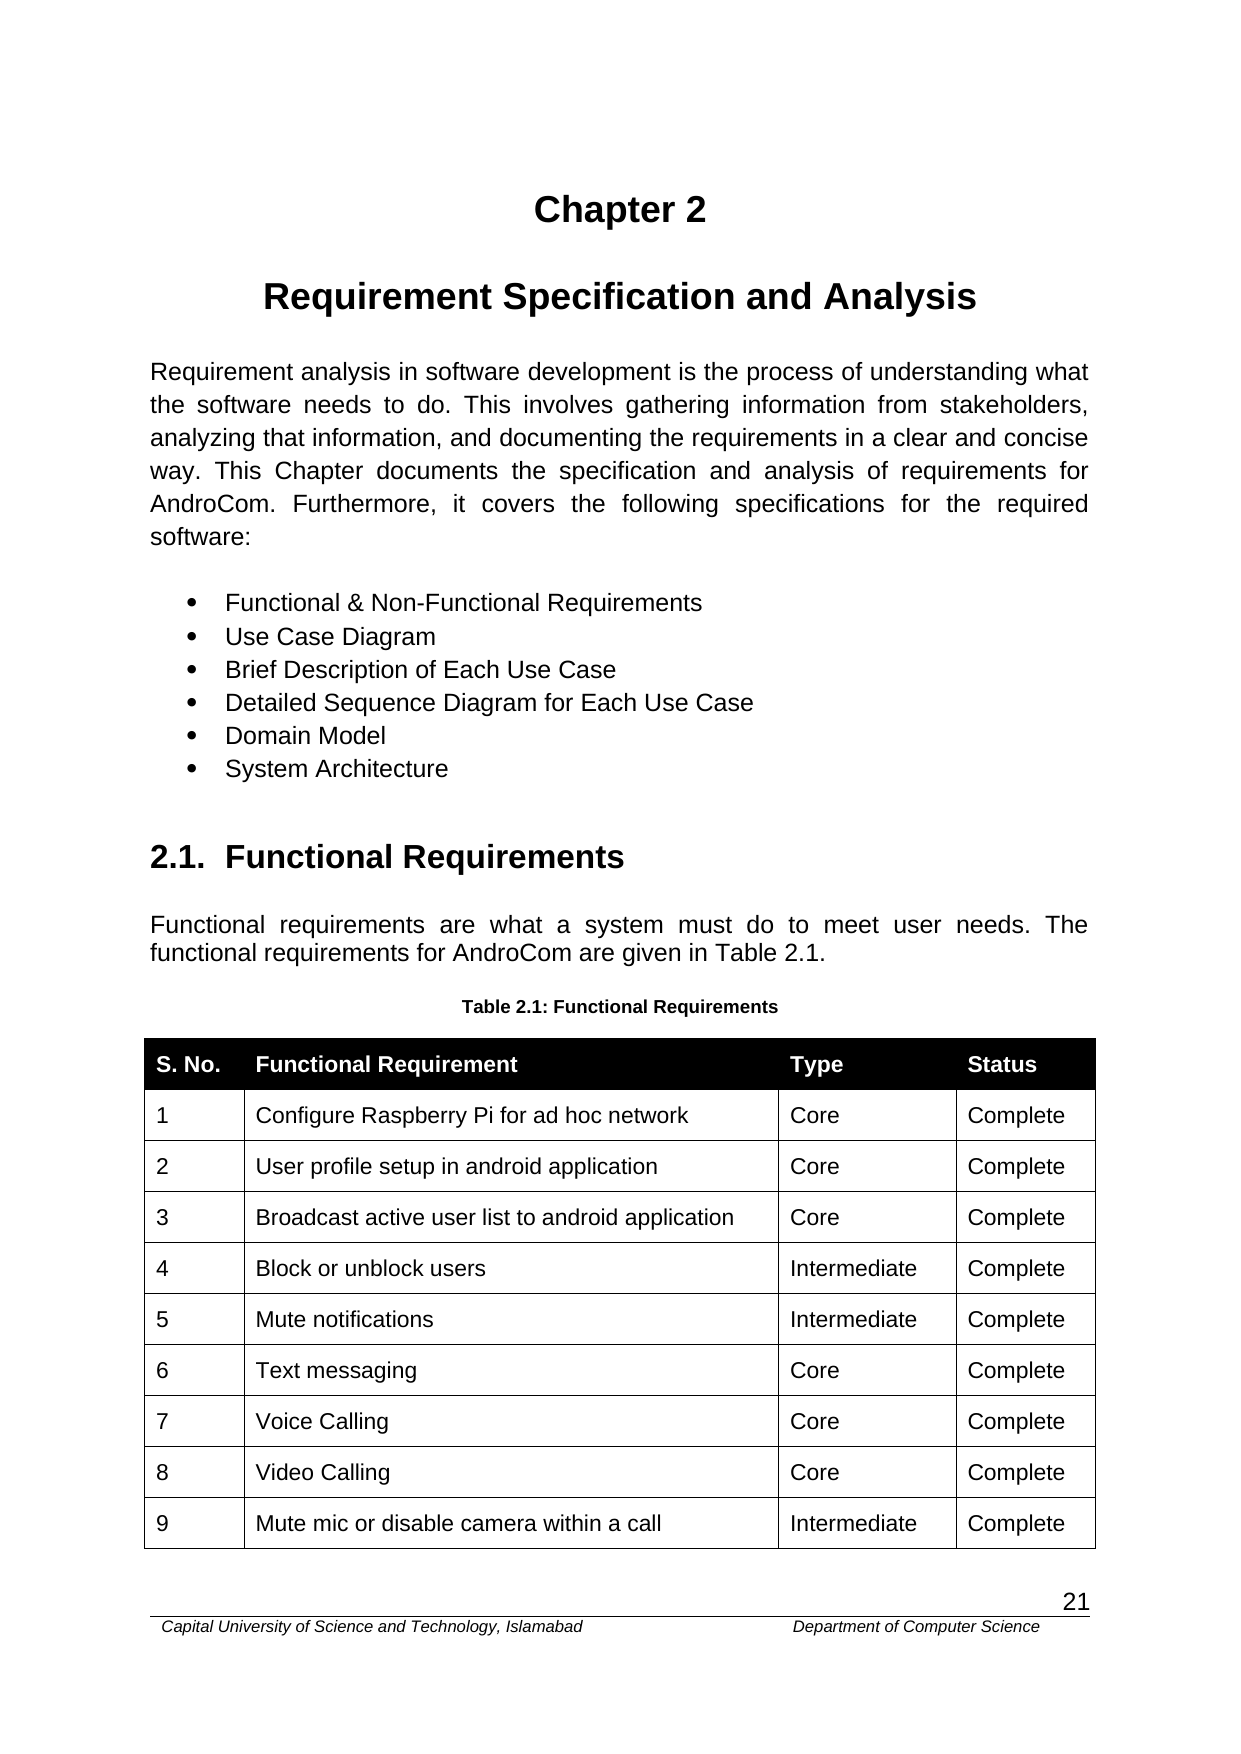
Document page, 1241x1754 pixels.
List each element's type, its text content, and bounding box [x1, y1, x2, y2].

table_cell Configure Raspberry Pi for ad hoc network [245, 1090, 778, 1140]
table_cell Complete [957, 1498, 1095, 1548]
table_cell Complete [957, 1345, 1095, 1395]
table_cell Complete [957, 1243, 1095, 1293]
table_cell Video Calling [245, 1447, 778, 1497]
table_cell Text messaging [245, 1345, 778, 1395]
table_cell Core [779, 1345, 956, 1395]
table_cell Core [779, 1396, 956, 1446]
table_cell Core [779, 1447, 956, 1497]
table_cell Core [779, 1090, 956, 1140]
table_cell Voice Calling [245, 1396, 778, 1446]
table_cell 5 [145, 1294, 244, 1344]
table_cell Intermediate [779, 1498, 956, 1548]
table_cell 7 [145, 1396, 244, 1446]
table_cell Broadcast active user list to android application [245, 1192, 778, 1242]
list Functional & Non-Functional Requirements [187, 588, 1090, 617]
table_cell Core [779, 1192, 956, 1242]
table_cell 3 [145, 1192, 244, 1242]
table_header S. No. [145, 1039, 244, 1089]
table_cell User profile setup in android application [245, 1141, 778, 1191]
subtitle Requirement Specification and Analysis [150, 274, 1090, 318]
table_cell Block or unblock users [245, 1243, 778, 1293]
table_cell Mute mic or disable camera within a call [245, 1498, 778, 1548]
table_cell 4 [145, 1243, 244, 1293]
list Use Case Diagram [187, 621, 1090, 650]
text Functional requirements are what a system must do to meet user needs. The functional requirements for AndroCom are given in Table 2.1. [150, 909, 1090, 967]
table_cell 8 [145, 1447, 244, 1497]
list System Architecture [187, 754, 1090, 783]
table_cell Complete [957, 1447, 1095, 1497]
table_cell 2 [145, 1141, 244, 1191]
table_header Functional Requirement [245, 1039, 778, 1089]
table_cell Intermediate [779, 1243, 956, 1293]
table_cell Mute notifications [245, 1294, 778, 1344]
table_cell 9 [145, 1498, 244, 1548]
table_cell Core [779, 1141, 956, 1191]
text Table 2.1: Functional Requirements [150, 996, 1090, 1017]
subtitle Chapter 2 [150, 187, 1090, 231]
table_cell 1 [145, 1090, 244, 1140]
table_cell Complete [957, 1294, 1095, 1344]
table_cell Complete [957, 1090, 1095, 1140]
subtitle Functional Requirements [150, 837, 1090, 875]
text Requirement analysis in software development is the process of understanding what the software needs to do. This involves gathering information from stakeholders, analyzing that information, and documenting the requirements in a clear and concise way. This Chapter documents the specification and analysis of requirements for AndroCom. Furthermore, it covers the following specifications for the required software: [150, 357, 1090, 551]
table_header Status [957, 1039, 1095, 1089]
list Brief Description of Each Use Case [187, 654, 1090, 683]
list Detailed Sequence Diagram for Each Use Case [187, 688, 1090, 717]
table_cell Complete [957, 1141, 1095, 1191]
table_cell Intermediate [779, 1294, 956, 1344]
table_header Type [779, 1039, 956, 1089]
list Domain Model [187, 721, 1090, 750]
table_cell Complete [957, 1396, 1095, 1446]
table_cell Complete [957, 1192, 1095, 1242]
table_cell 6 [145, 1345, 244, 1395]
